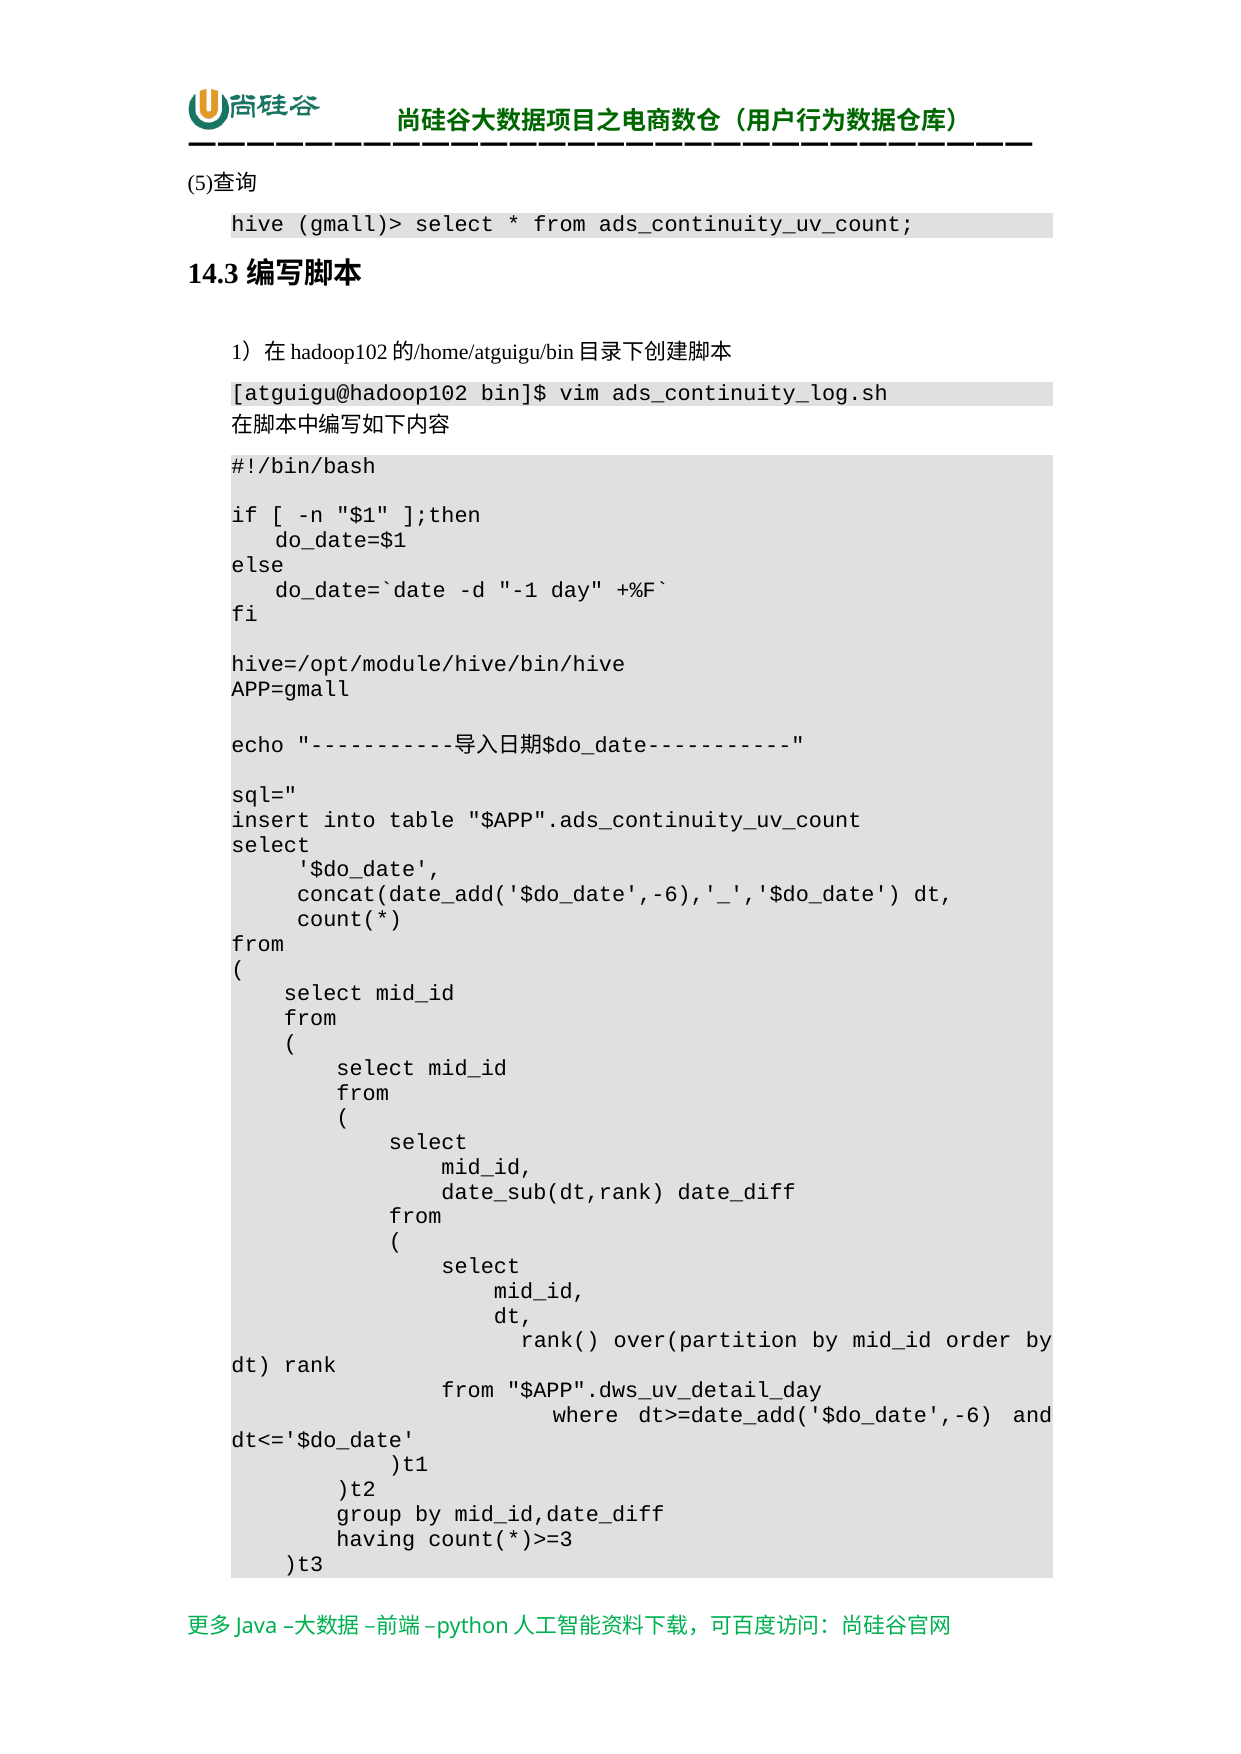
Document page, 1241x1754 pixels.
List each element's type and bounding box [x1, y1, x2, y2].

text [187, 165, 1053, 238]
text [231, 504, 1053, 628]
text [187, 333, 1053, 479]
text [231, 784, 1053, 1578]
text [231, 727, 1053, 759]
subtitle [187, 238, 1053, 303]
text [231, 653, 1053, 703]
picture [187, 88, 320, 130]
